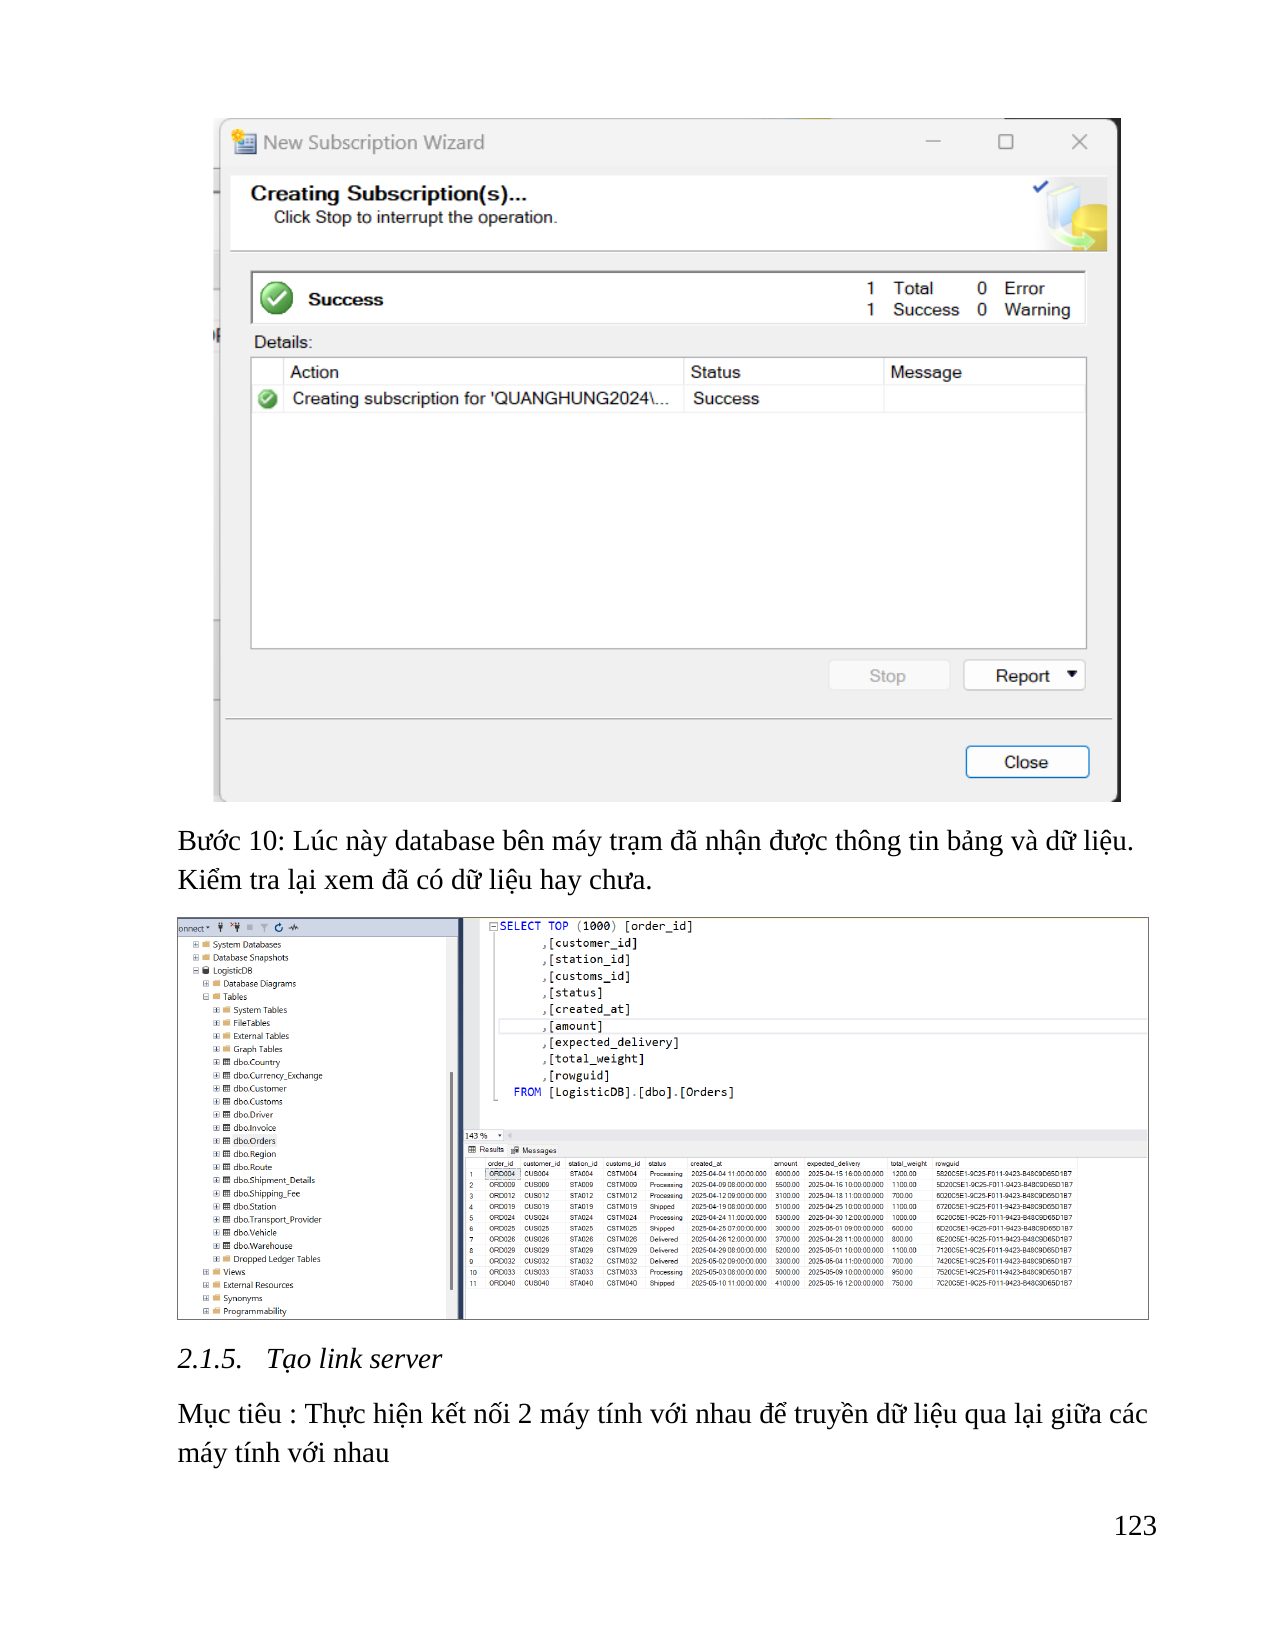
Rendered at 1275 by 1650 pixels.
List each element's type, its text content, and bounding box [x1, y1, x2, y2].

text Bước 10: Lúc này database bên máy trạm đã nhận được thông tin bảng và dữ liệu. Kiểm tra lại xem đã có dữ liệu hay chưa. [177, 823, 1157, 896]
picture [178, 918, 1148, 1319]
list Tạo link server [177, 1341, 1157, 1375]
picture [213, 118, 1121, 802]
text Mục tiêu : Thực hiện kết nối 2 máy tính với nhau để truyền dữ liệu qua lại giữa các máy tính với nhau [177, 1397, 1157, 1469]
